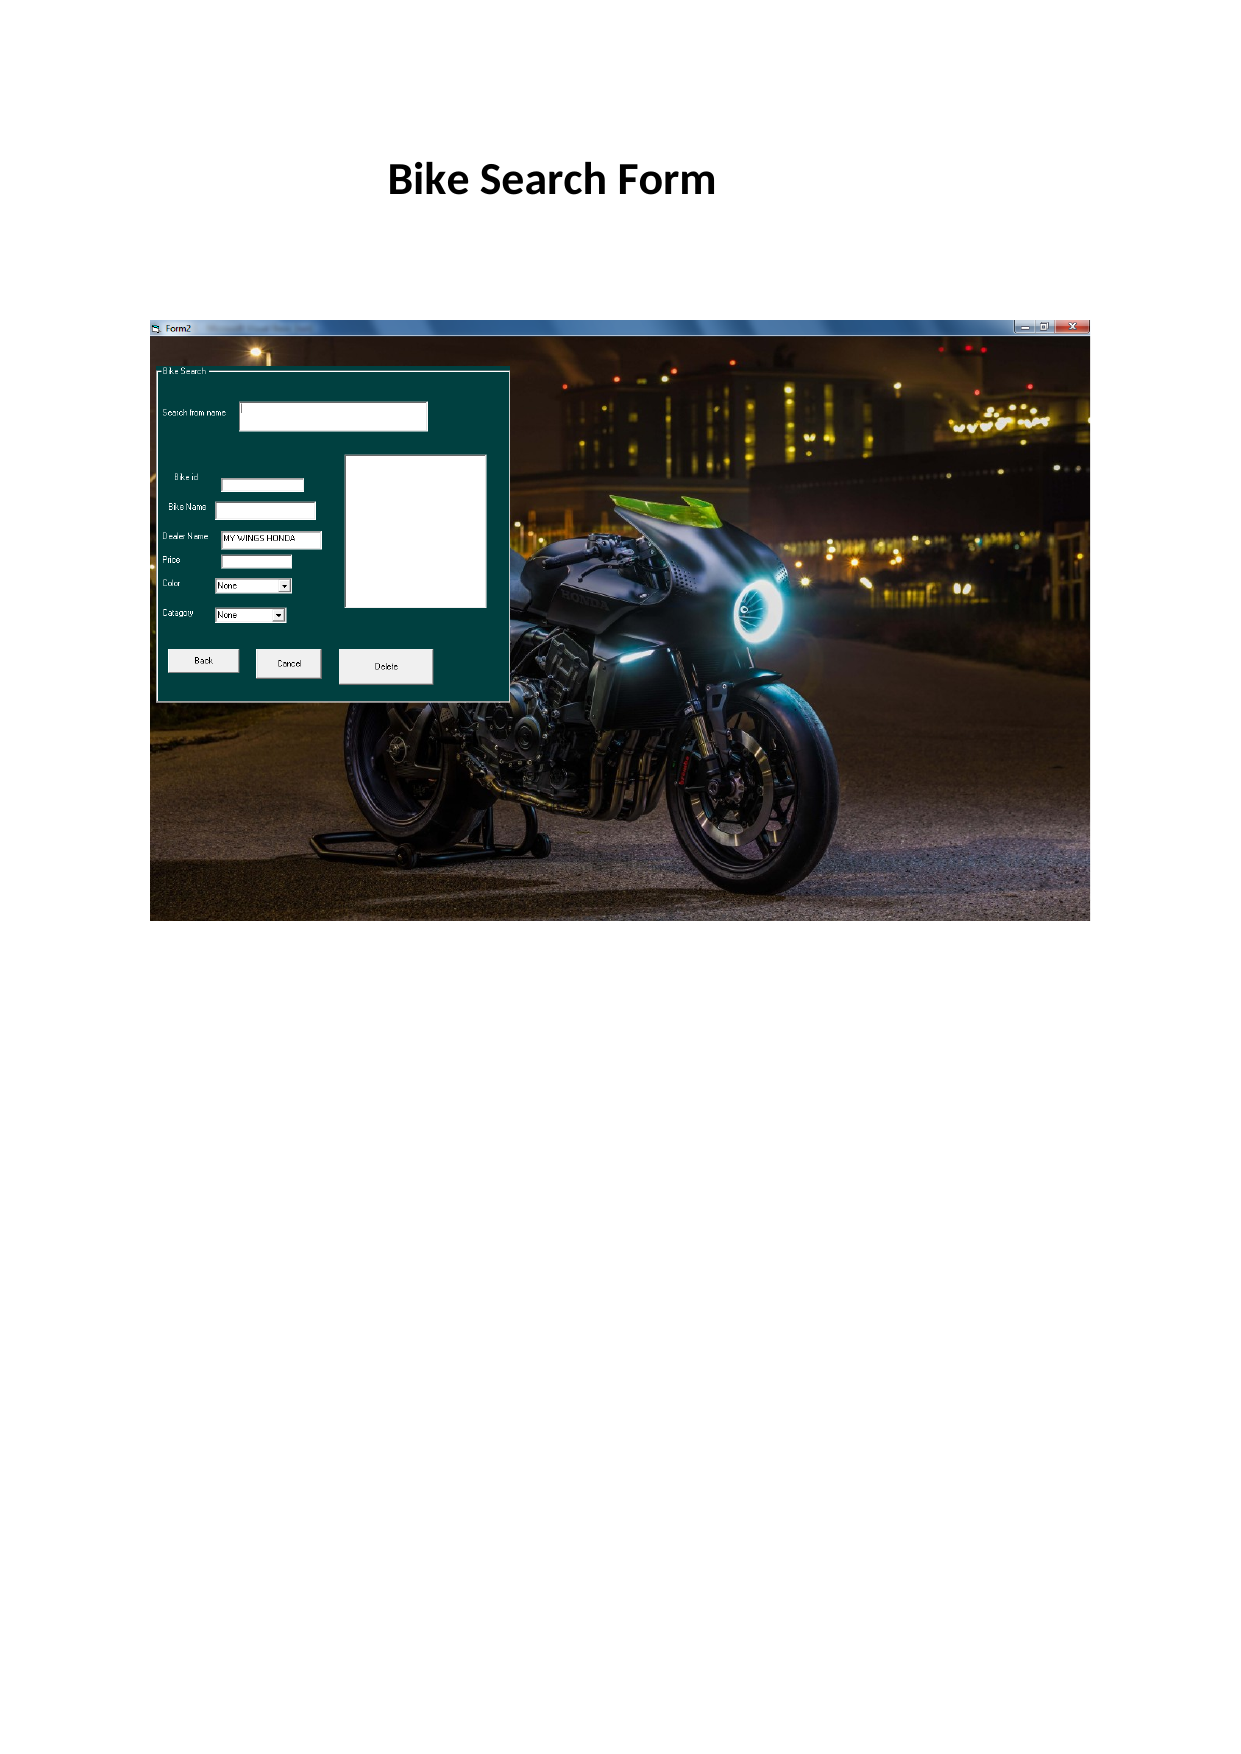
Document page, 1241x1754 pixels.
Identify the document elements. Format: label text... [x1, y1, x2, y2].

text Bike Search Form [150, 150, 1090, 206]
picture [150, 320, 1091, 921]
